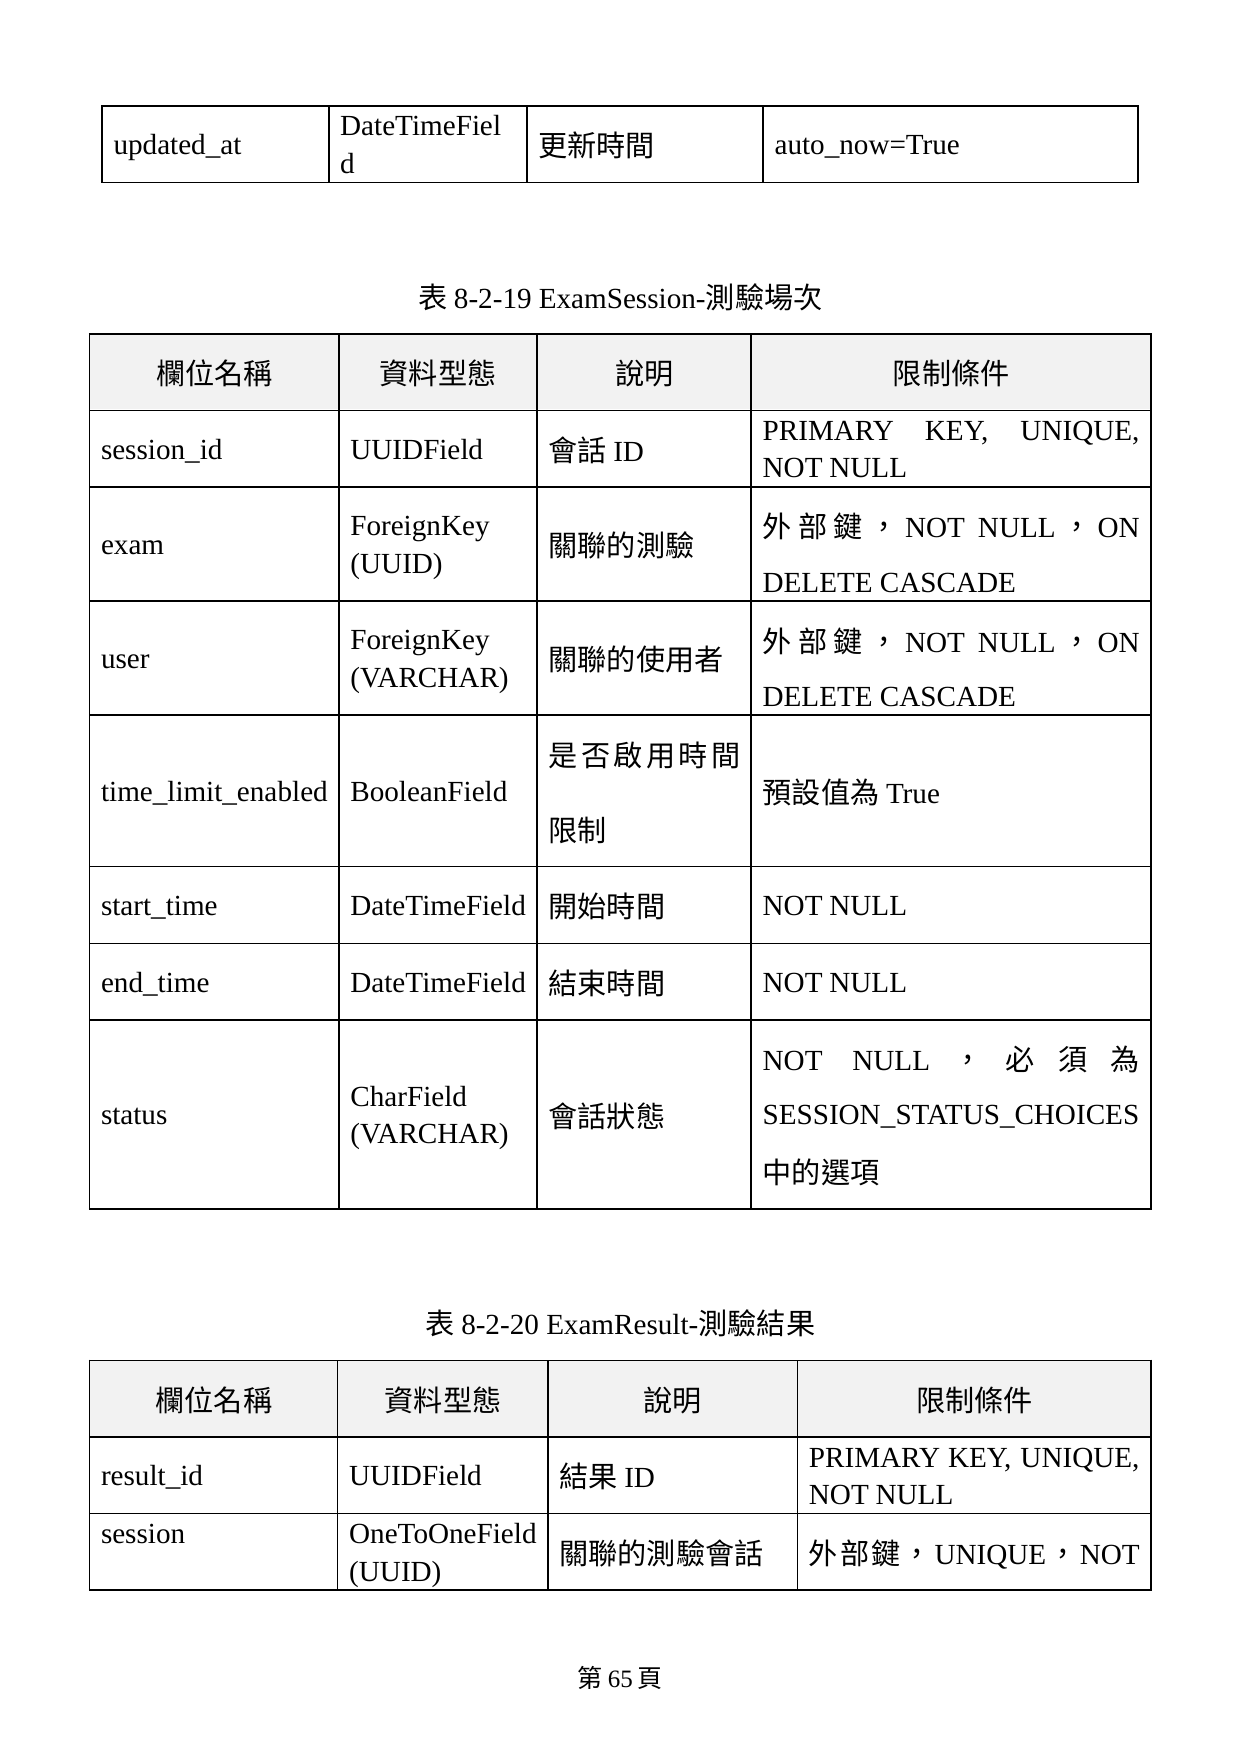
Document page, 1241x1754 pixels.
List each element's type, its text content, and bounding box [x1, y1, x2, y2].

table_cell DateTimeField [330, 107, 526, 181]
table_cell BooleanField [340, 716, 536, 866]
table_cell session_id [90, 411, 338, 486]
table_header 資料型態 [338, 1361, 547, 1436]
table_cell start_time [90, 867, 338, 942]
table_header 欄位名稱 [90, 335, 338, 409]
table_cell PRIMARY KEY, UNIQUE, NOT NULL [752, 411, 1150, 486]
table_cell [338, 1514, 547, 1589]
table_cell end_time [90, 944, 338, 1019]
table_header 限制條件 [798, 1361, 1150, 1436]
table_cell 外部鍵，NOT NULL，ON DELETE CASCADE [752, 488, 1150, 600]
table_cell NOT NULL [752, 944, 1150, 1019]
table_cell auto_now=True [764, 107, 1137, 181]
table_cell ForeignKey (UUID) [340, 488, 536, 600]
table_cell DateTimeField [340, 867, 536, 942]
table_cell 更新時間 [528, 107, 762, 181]
table_cell user [90, 602, 338, 714]
table_header 限制條件 [752, 335, 1150, 409]
table_cell 是否啟用時間限制 [538, 716, 750, 866]
table_cell status [90, 1021, 338, 1208]
table_cell CharField (VARCHAR) [340, 1021, 536, 1208]
table_cell DateTimeField [340, 944, 536, 1019]
table_cell exam [90, 488, 338, 600]
table_cell result_id [90, 1438, 337, 1513]
table_cell ForeignKey (VARCHAR) [340, 602, 536, 714]
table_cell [798, 1514, 1150, 1589]
table_cell NOT NULL [752, 867, 1150, 942]
table_header 說明 [538, 335, 750, 409]
table_cell UUIDField [338, 1438, 547, 1513]
table_cell 結束時間 [538, 944, 750, 1019]
table_cell 關聯的使用者 [538, 602, 750, 714]
table_cell 外部鍵，NOT NULL，ON DELETE CASCADE [752, 602, 1150, 714]
table_header 欄位名稱 [90, 1361, 337, 1436]
table_cell updated_at [103, 107, 328, 181]
table_cell 預設值為 True [752, 716, 1150, 866]
table_cell session [90, 1514, 337, 1589]
table_cell 開始時間 [538, 867, 750, 942]
table_cell 會話狀態 [538, 1021, 750, 1208]
table_cell 會話 ID [538, 411, 750, 486]
table_cell time_limit_enabled [90, 716, 338, 866]
table_header 說明 [549, 1361, 797, 1436]
table_cell 關聯的測驗 [538, 488, 750, 600]
table_cell 結果 ID [549, 1438, 797, 1513]
table_cell 關聯的測驗會話 [549, 1514, 797, 1589]
table_cell UUIDField [340, 411, 536, 486]
table_cell NOT NULL，必須為 SESSION_STATUS_CHOICES 中的選項 [752, 1021, 1150, 1208]
table_header 資料型態 [340, 335, 536, 409]
table_cell PRIMARY KEY, UNIQUE, NOT NULL [798, 1438, 1150, 1513]
